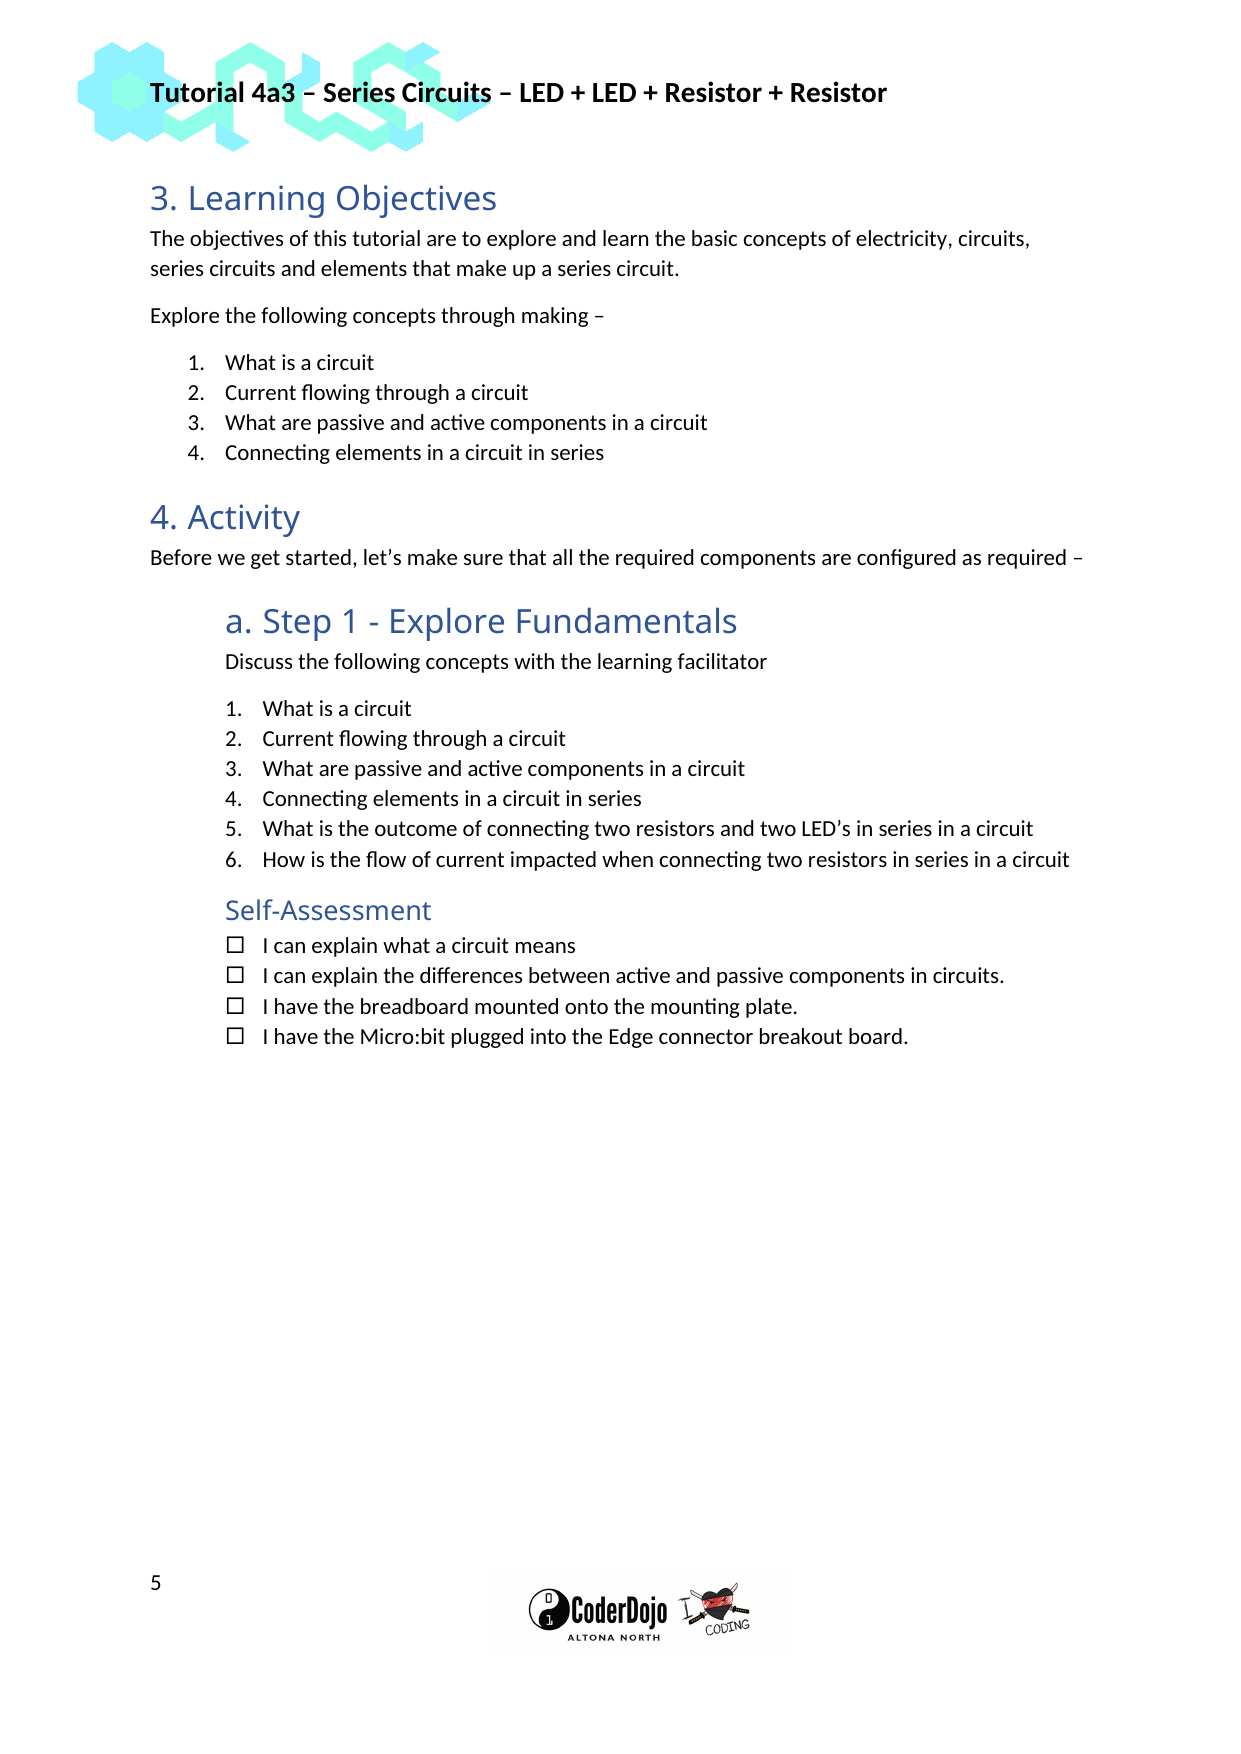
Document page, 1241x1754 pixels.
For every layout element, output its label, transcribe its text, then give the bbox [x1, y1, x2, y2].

list I can explain what a circuit means [225, 931, 1090, 959]
list I can explain the differences between active and passive components in circuits. [225, 962, 1090, 990]
text Discuss the following concepts with the learning facilitator [150, 647, 1090, 675]
list I have the Micro:bit plugged into the Edge connector breakout board. [225, 1022, 1090, 1050]
list What is a circuit [187, 348, 1090, 376]
list What is the outcome of connecting two resistors and two LED’s in series in a circuit [225, 814, 1090, 843]
list Current flowing through a circuit [187, 378, 1090, 406]
list What are passive and active components in a circuit [225, 754, 1090, 782]
subtitle Activity [150, 494, 1090, 539]
subtitle Step 1 - Explore Fundamentals [225, 598, 1090, 643]
list What are passive and active components in a circuit [187, 408, 1090, 436]
text Explore the following concepts through making – [150, 301, 1090, 329]
list Current flowing through a circuit [225, 724, 1090, 752]
list I have the breadboard mounted onto the mounting plate. [225, 992, 1090, 1020]
subtitle Self-Assessment [225, 892, 1090, 928]
text Before we get started, let’s make sure that all the required components are configured as required – [150, 543, 1090, 571]
list What is a circuit [225, 694, 1090, 722]
picture [77, 42, 492, 152]
picture [486, 1568, 792, 1653]
list Connecting elements in a circuit in series [187, 438, 1090, 467]
subtitle Learning Objectives [150, 175, 1090, 220]
text The objectives of this tutorial are to explore and learn the basic concepts of electricity, circuits, series circuits and elements that make up a series circuit. [150, 224, 1090, 282]
list How is the flow of current impacted when connecting two resistors in series in a circuit [225, 845, 1090, 873]
list Connecting elements in a circuit in series [225, 784, 1090, 812]
